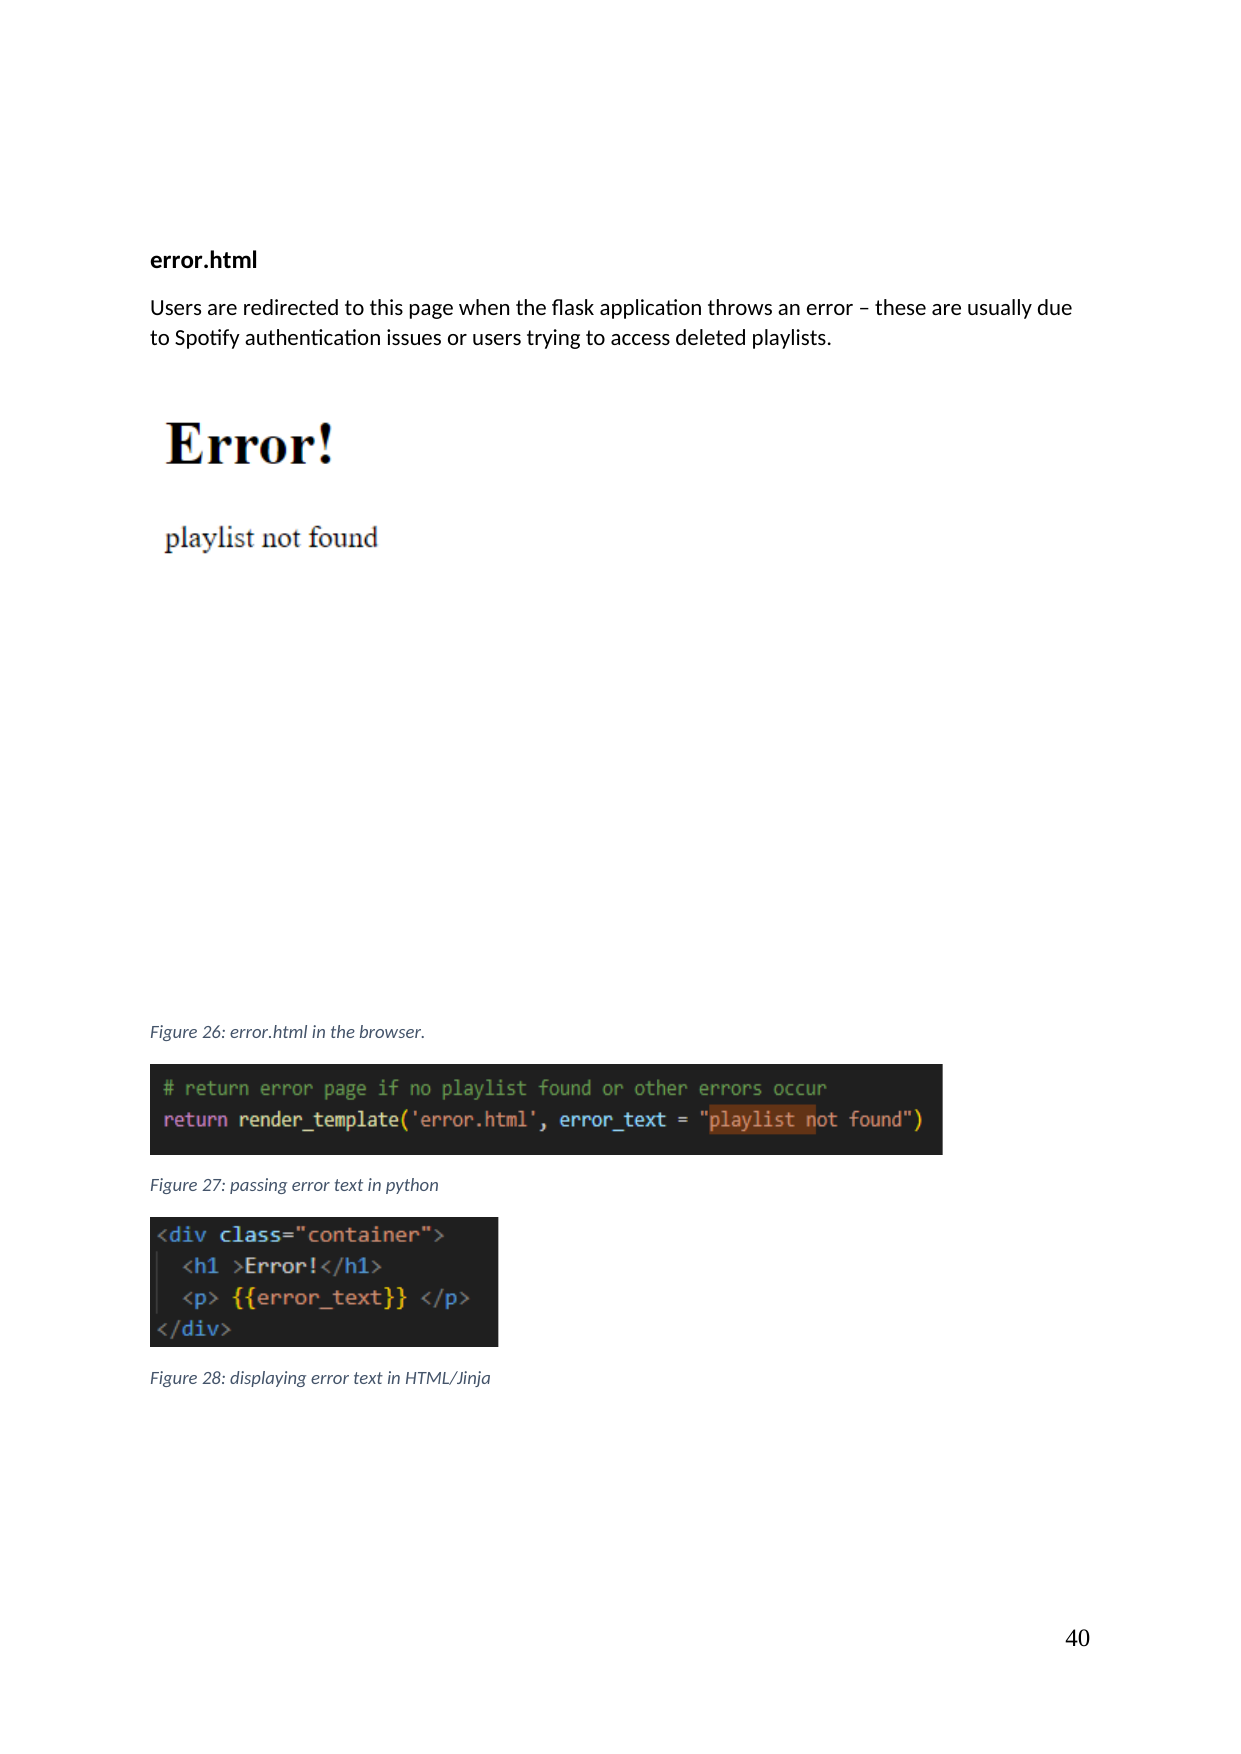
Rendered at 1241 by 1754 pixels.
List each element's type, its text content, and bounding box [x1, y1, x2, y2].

picture [150, 1064, 943, 1155]
text error.html [150, 244, 1090, 274]
picture [150, 1217, 499, 1347]
picture [150, 370, 980, 1002]
text Users are redirected to this page when the flask application throws an error – these are usually due to Spotify authentication issues or users trying to access deleted playlists. [150, 293, 1090, 352]
